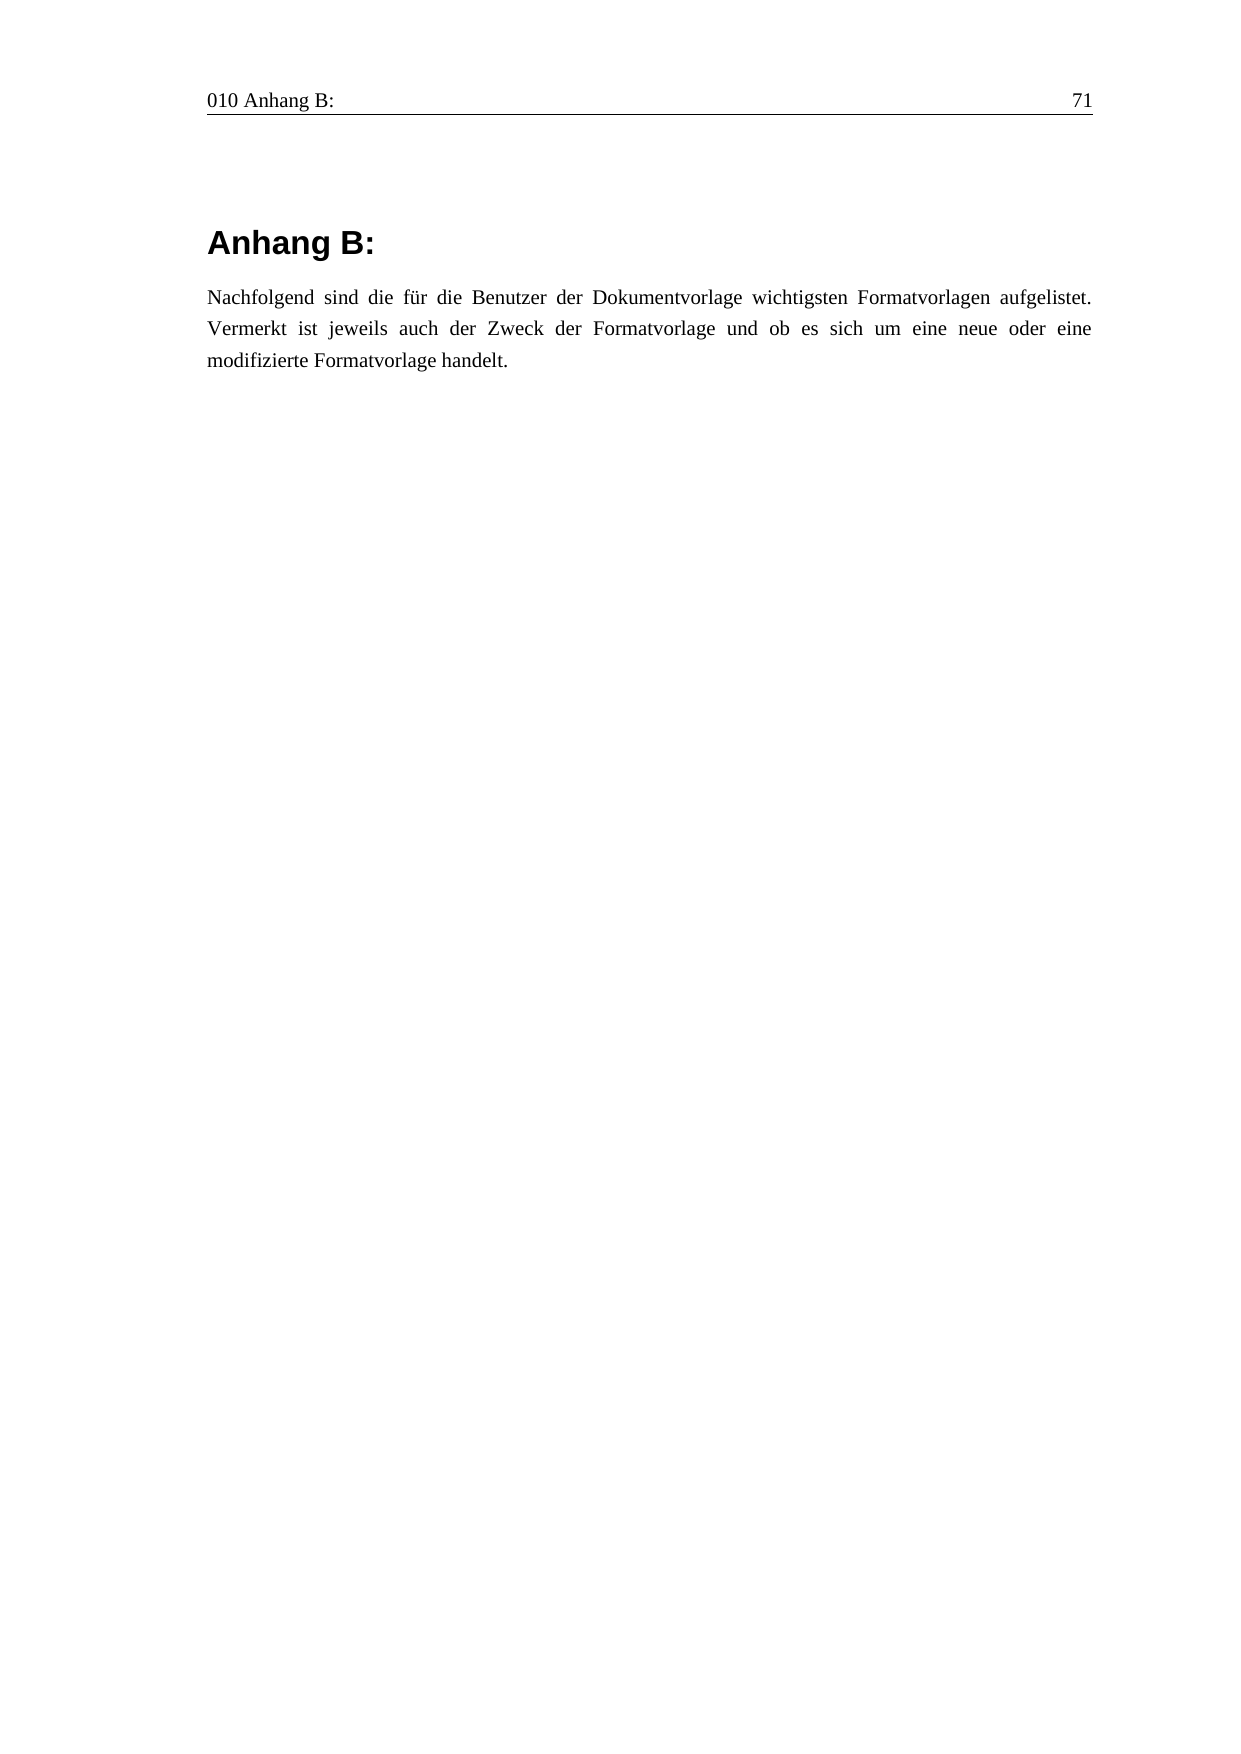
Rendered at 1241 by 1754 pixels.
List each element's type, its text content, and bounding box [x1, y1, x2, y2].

text Nachfolgend sind die für die Benutzer der Dokumentvorlage wichtigsten Formatvorlagen aufgelistet. Vermerkt ist jeweils auch der Zweck der Formatvorlage und ob es sich um eine neue oder eine modifizierte Formatvorlage handelt. [207, 285, 1093, 372]
subtitle Anhang B: [207, 223, 1093, 261]
